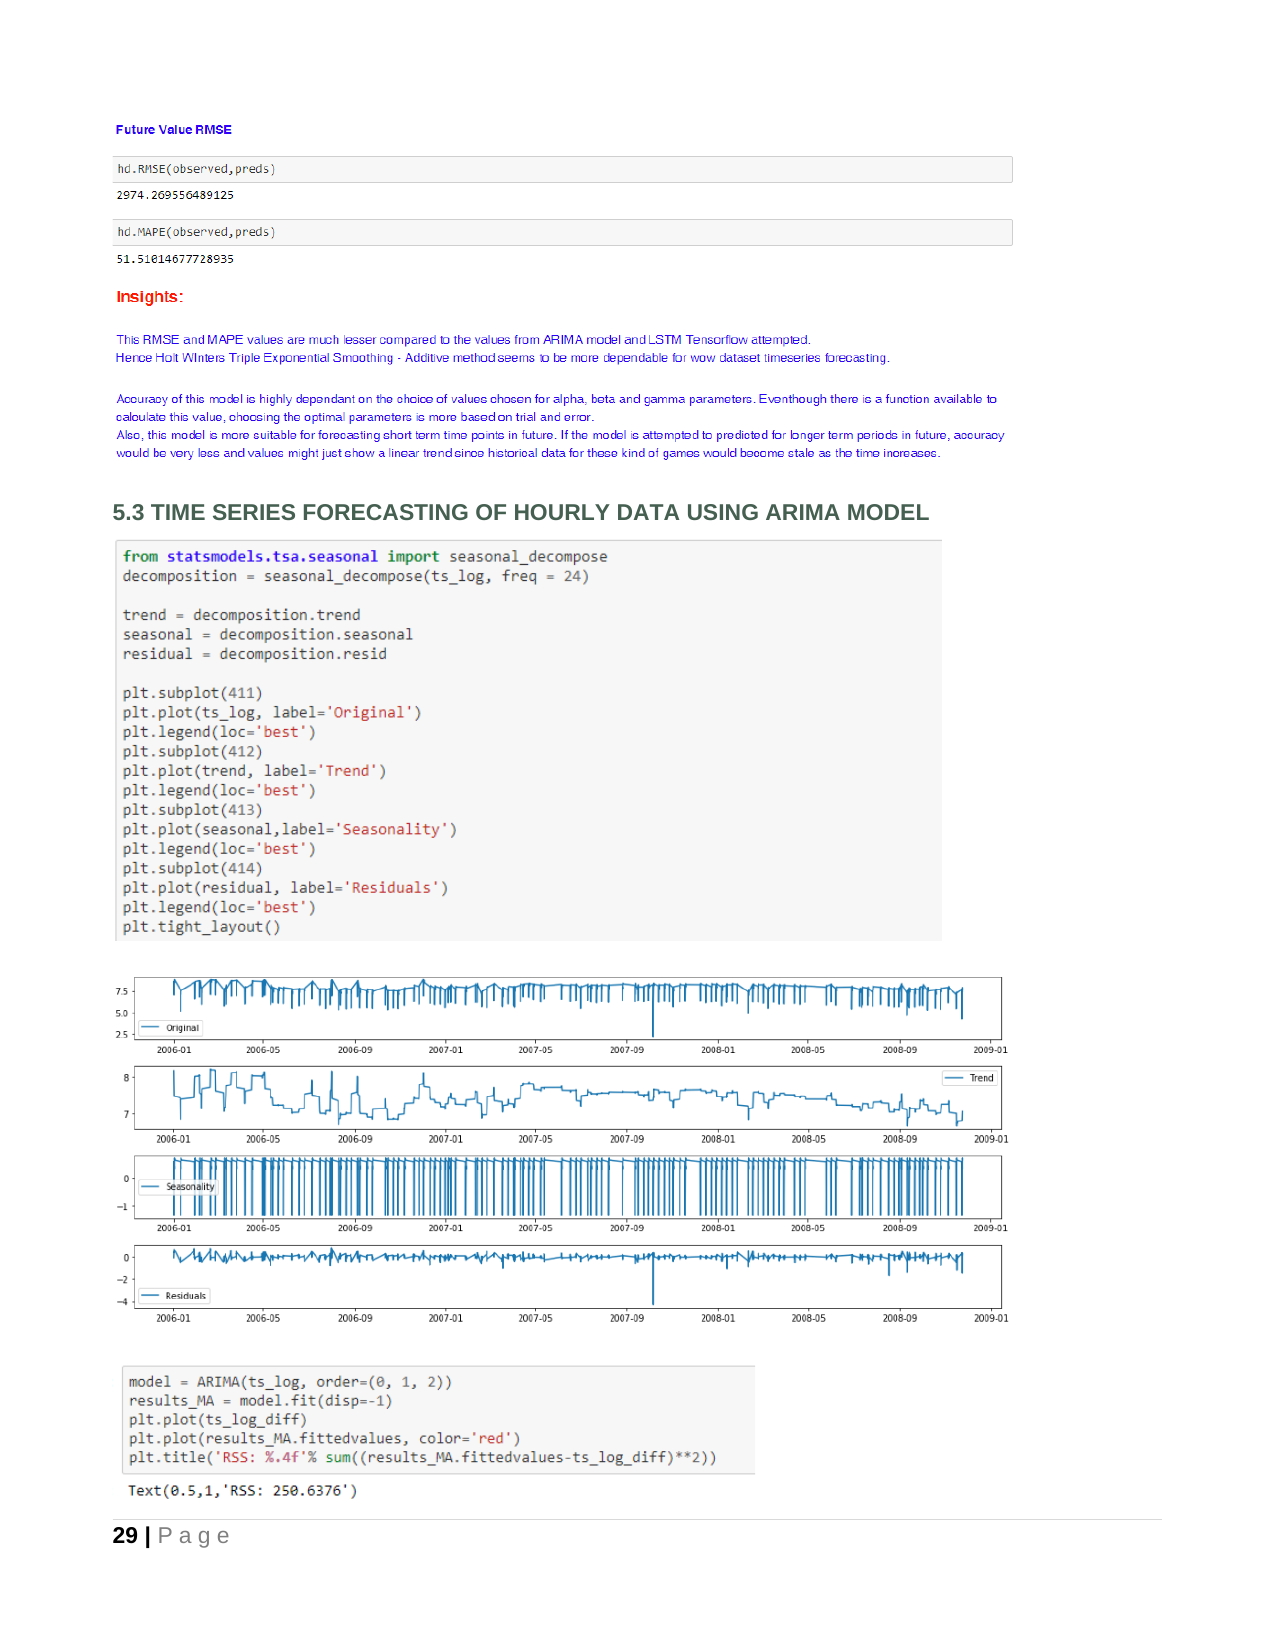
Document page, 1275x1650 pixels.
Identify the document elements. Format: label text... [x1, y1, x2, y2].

subtitle 5.3 Time Series Forecasting of hourly data using ARIMA model [112, 499, 1162, 525]
